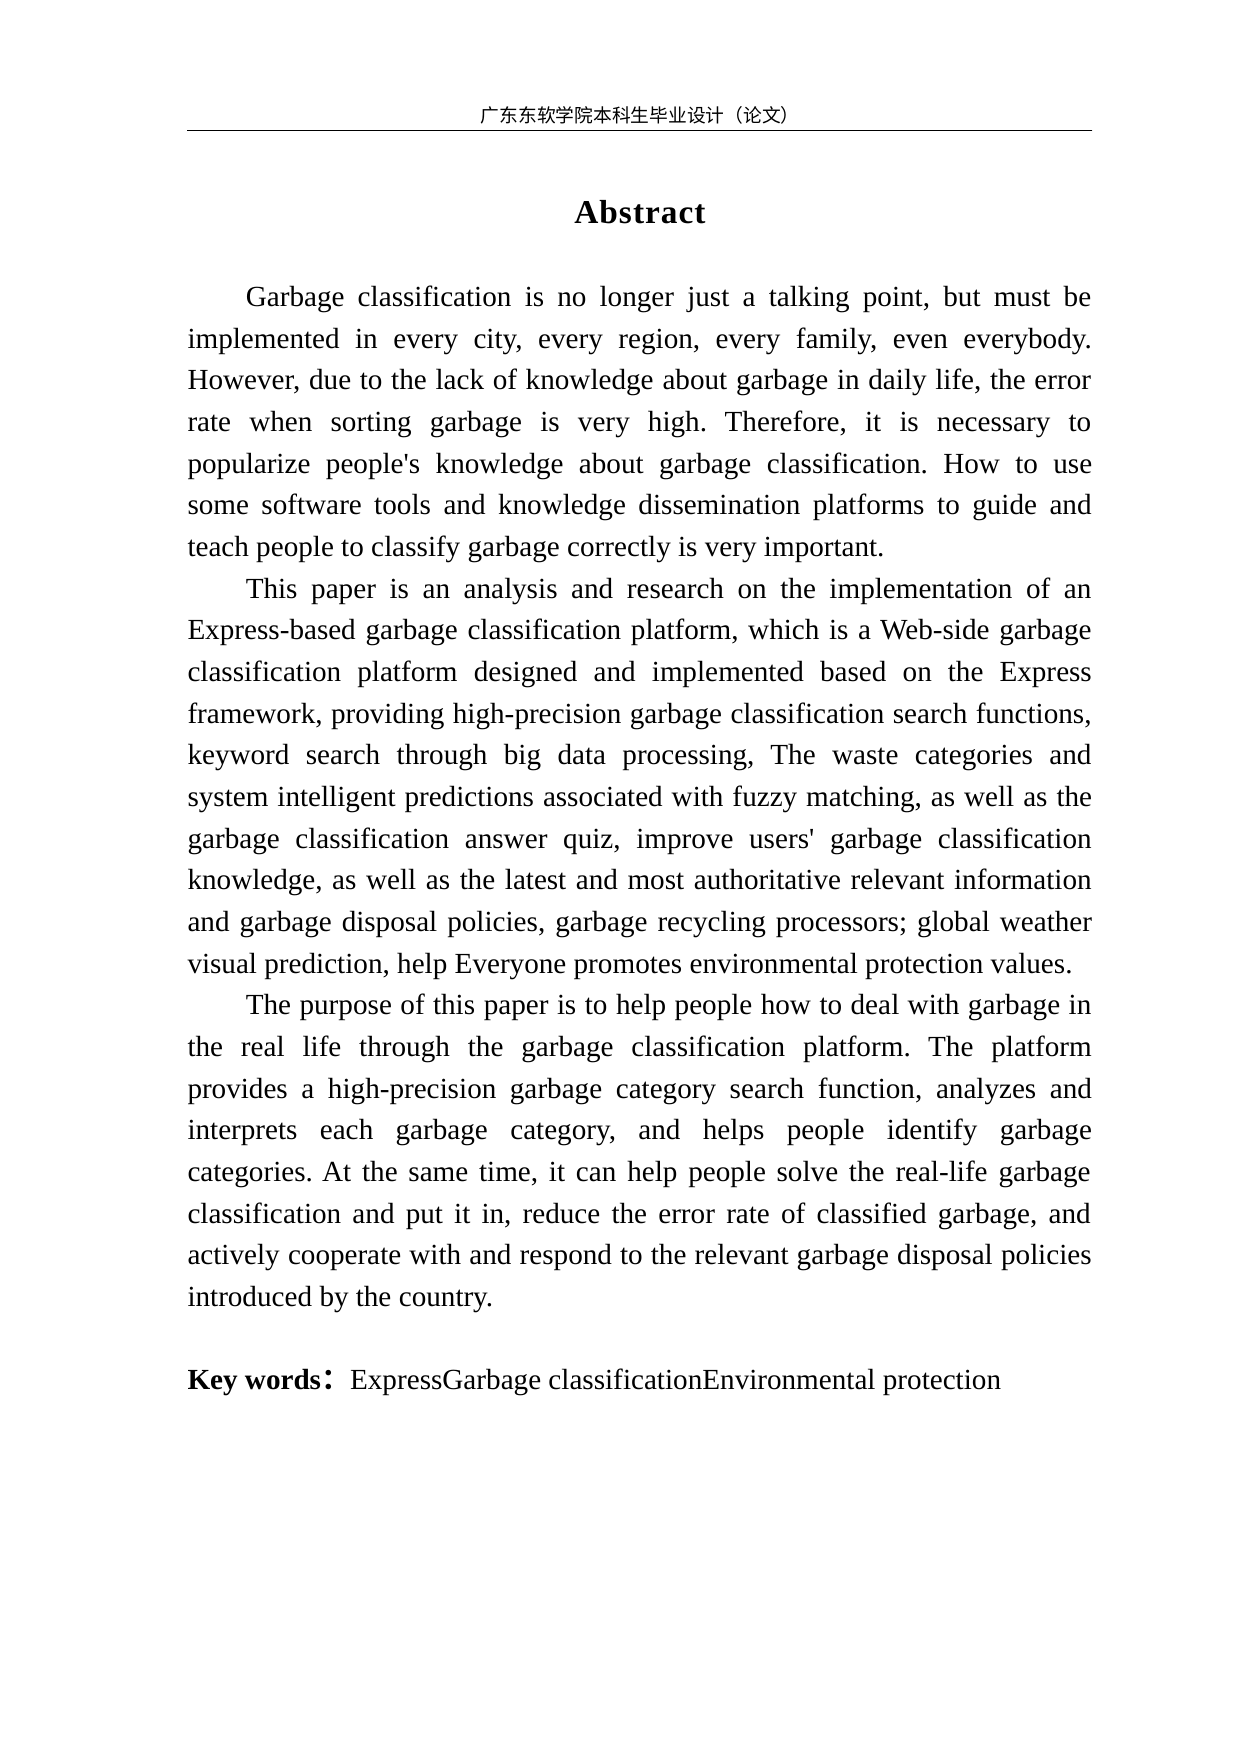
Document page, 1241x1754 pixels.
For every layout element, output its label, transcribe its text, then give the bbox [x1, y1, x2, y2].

title This paper is an analysis and research on the implementation of an Express-based garbage classification platform, which is a Web-side garbage classification platform designed and implemented based on the Express framework, providing high-precision garbage classification search functions, keyword search through big data processing, The waste categories and system intelligent predictions associated with fuzzy matching, as well as the garbage classification answer quiz, improve users' garbage classification knowledge, as well as the latest and most authoritative relevant information and garbage disposal policies, garbage recycling processors; global weather visual prediction, help Everyone promotes environmental protection values. [187, 565, 1092, 981]
title Key words：ExpressGarbage classificationEnvironmental protection [187, 1356, 1092, 1398]
title The purpose of this paper is to help people how to deal with garbage in the real life through the garbage classification platform. The platform provides a high-precision garbage category search function, analyzes and interprets each garbage category, and helps people identify garbage categories. At the same time, it can help people solve the real-life garbage classification and put it in, reduce the error rate of classified garbage, and actively cooperate with and respond to the relevant garbage disposal policies introduced by the country. [187, 981, 1092, 1315]
title Garbage classification is no longer just a talking point, but must be implemented in every city, every region, every family, even everybody. However, due to the lack of knowledge about garbage in daily life, the error rate when sorting garbage is very high. Therefore, it is necessary to popularize people's knowledge about garbage classification. How to use some software tools and knowledge dissemination platforms to guide and teach people to classify garbage correctly is very important. [187, 273, 1092, 565]
text Abstract [187, 190, 1092, 231]
